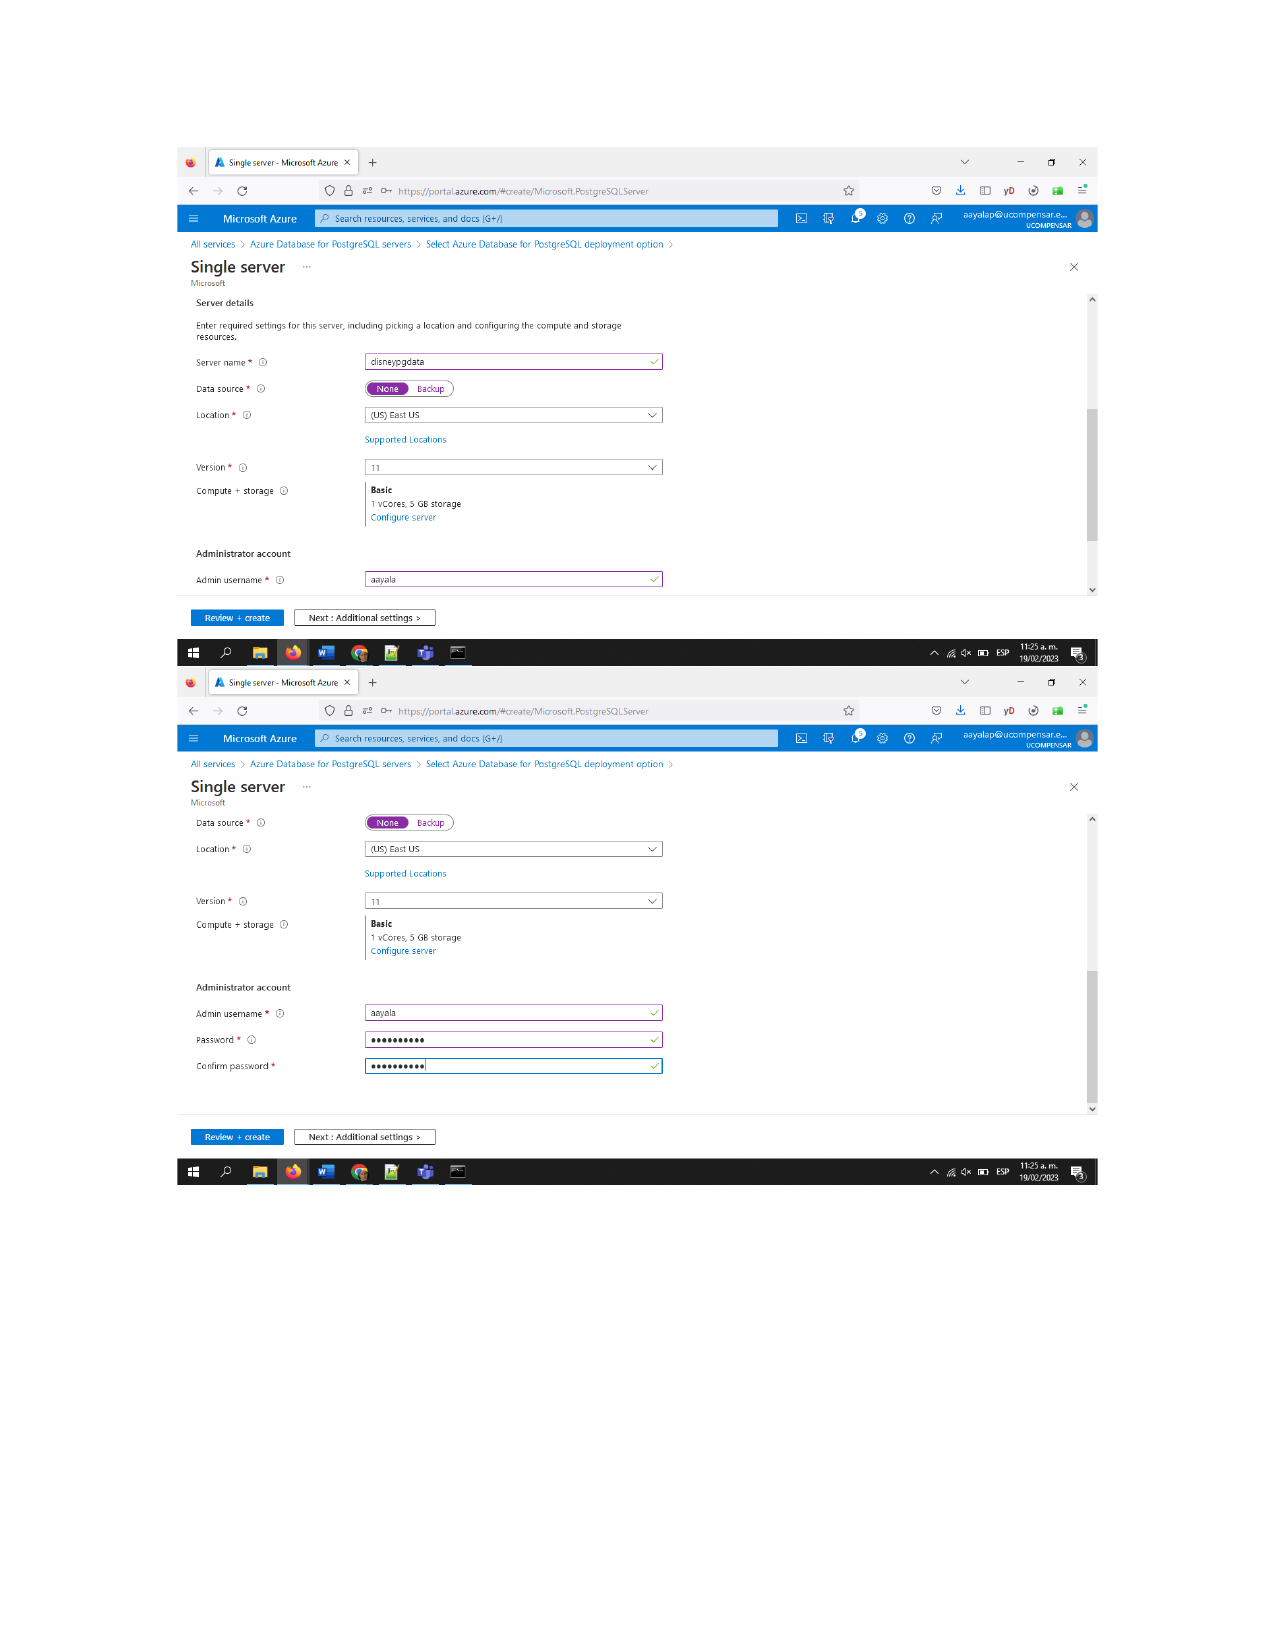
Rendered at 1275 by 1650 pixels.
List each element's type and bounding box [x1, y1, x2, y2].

picture [177, 667, 1098, 1185]
picture [177, 147, 1098, 666]
